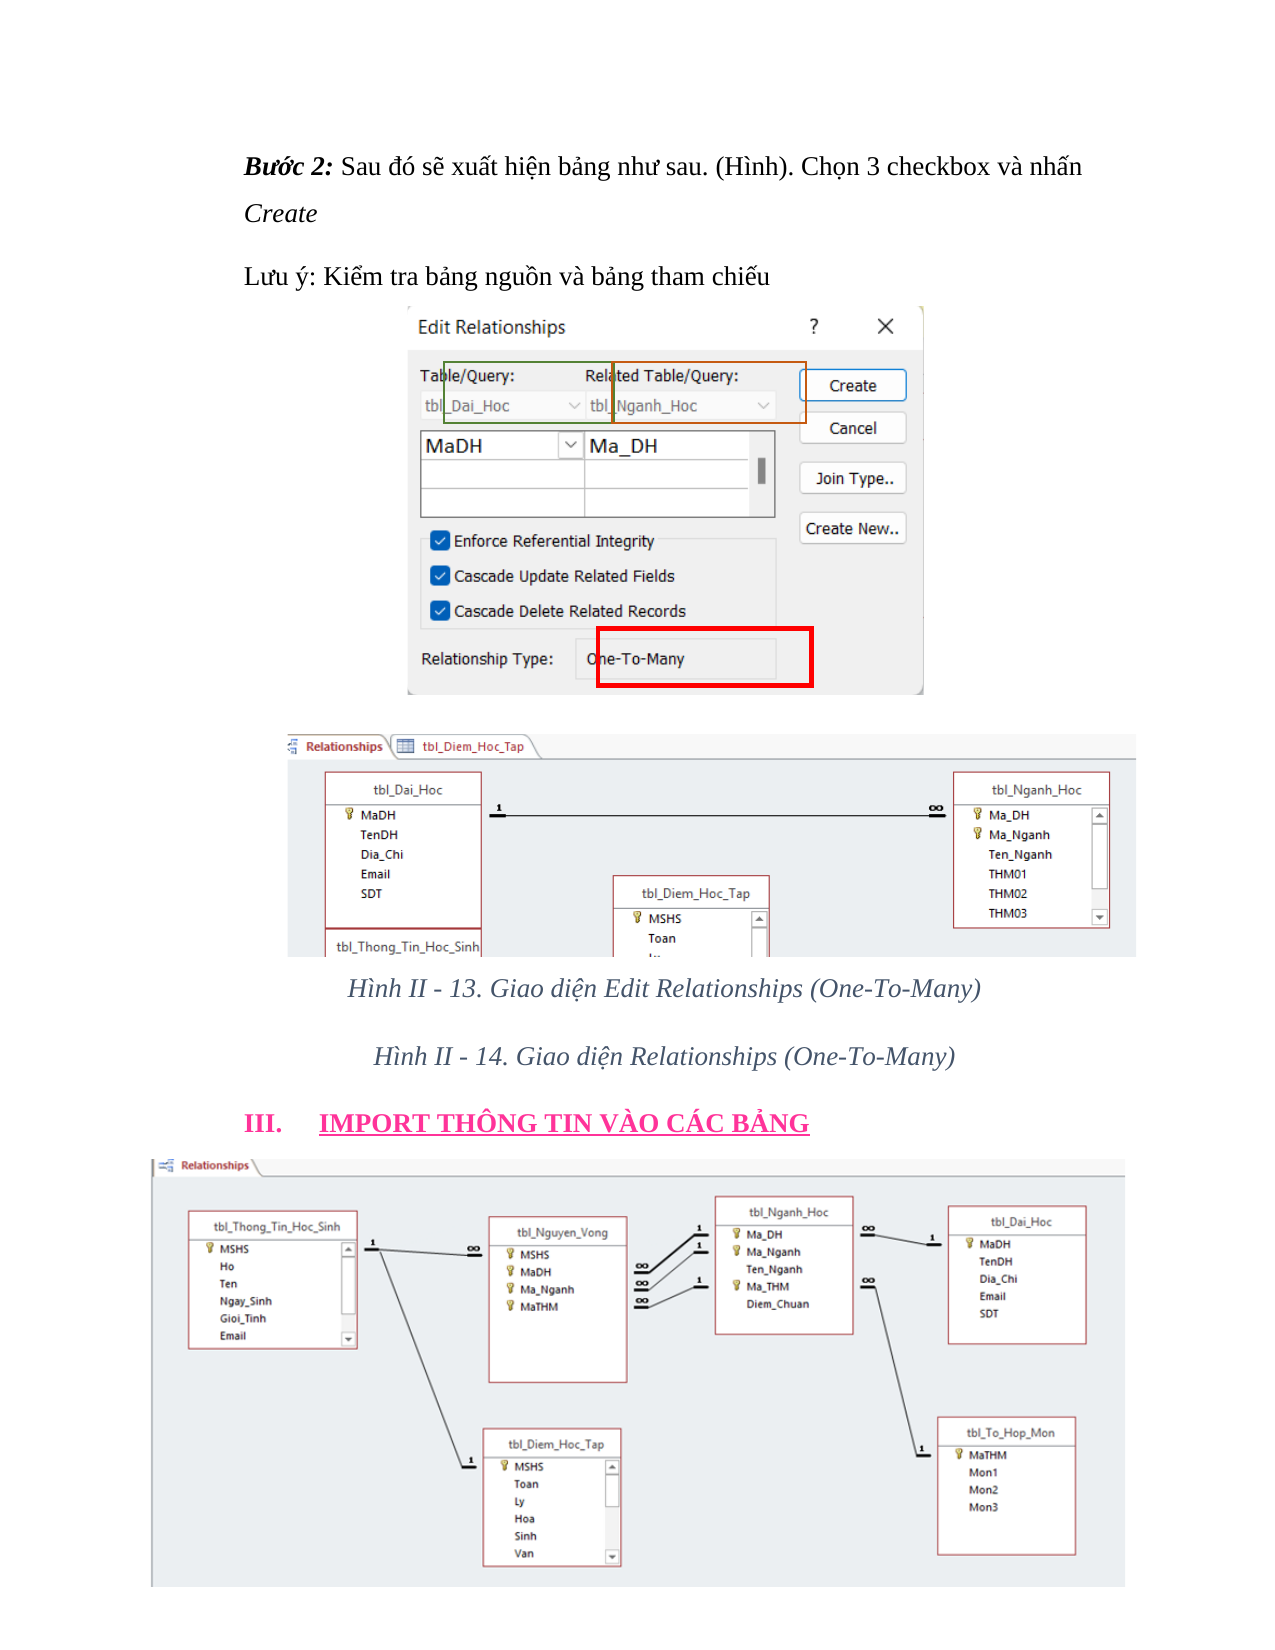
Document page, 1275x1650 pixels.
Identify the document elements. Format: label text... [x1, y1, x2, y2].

text Hình II - 14. Giao diện Relationships (One-To-Many) [206, 1040, 1125, 1071]
list IMPORT THÔNG TIN VÀO CÁC BẢNG [244, 1107, 1125, 1138]
text Bước 2: Sau đó sẽ xuất hiện bảng như sau. (Hình). Chọn 3 checkbox và nhấn Create [244, 150, 1125, 228]
picture [287, 734, 1137, 957]
text Lưu ý: Kiểm tra bảng nguồn và bảng tham chiếu [244, 260, 1125, 291]
picture [150, 1159, 1125, 1587]
picture [407, 306, 924, 695]
